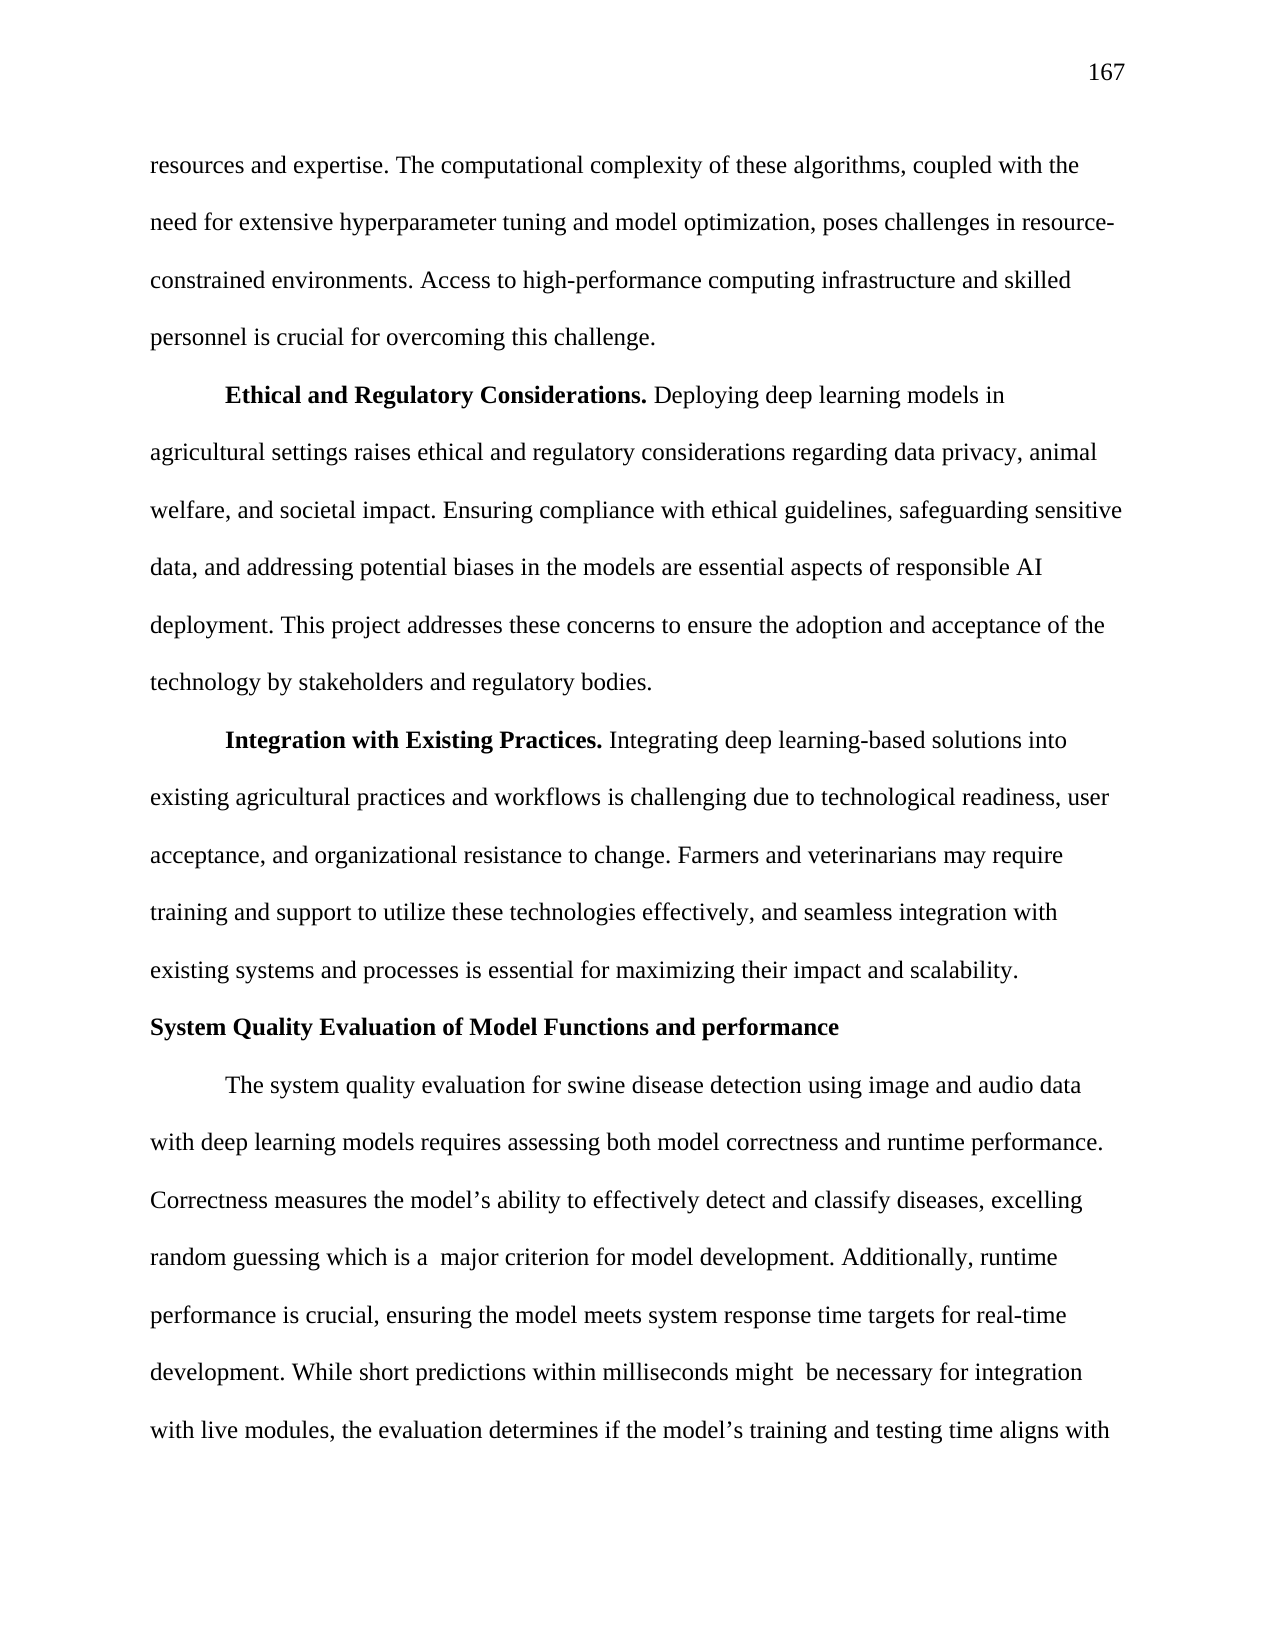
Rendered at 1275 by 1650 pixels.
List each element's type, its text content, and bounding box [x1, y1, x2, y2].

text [150, 150, 1125, 351]
text Ethical and Regulatory Considerations. Deploying deep learning models in agricultural settings raises ethical and regulatory considerations regarding data privacy, animal welfare, and societal impact. Ensuring compliance with ethical guidelines, safeguarding sensitive data, and addressing potential biases in the models are essential aspects of responsible AI deployment. This project addresses these concerns to ensure the adoption and acceptance of the technology by stakeholders and regulatory bodies. [150, 380, 1125, 696]
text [150, 1070, 1125, 1444]
text Integration with Existing Practices. Integrating deep learning-based solutions into existing agricultural practices and workflows is challenging due to technological readiness, user acceptance, and organizational resistance to change. Farmers and veterinarians may require training and support to utilize these technologies effectively, and seamless integration with existing systems and processes is essential for maximizing their impact and scalability. [150, 725, 1125, 984]
subtitle System Quality Evaluation of Model Functions and performance [150, 1012, 1125, 1041]
